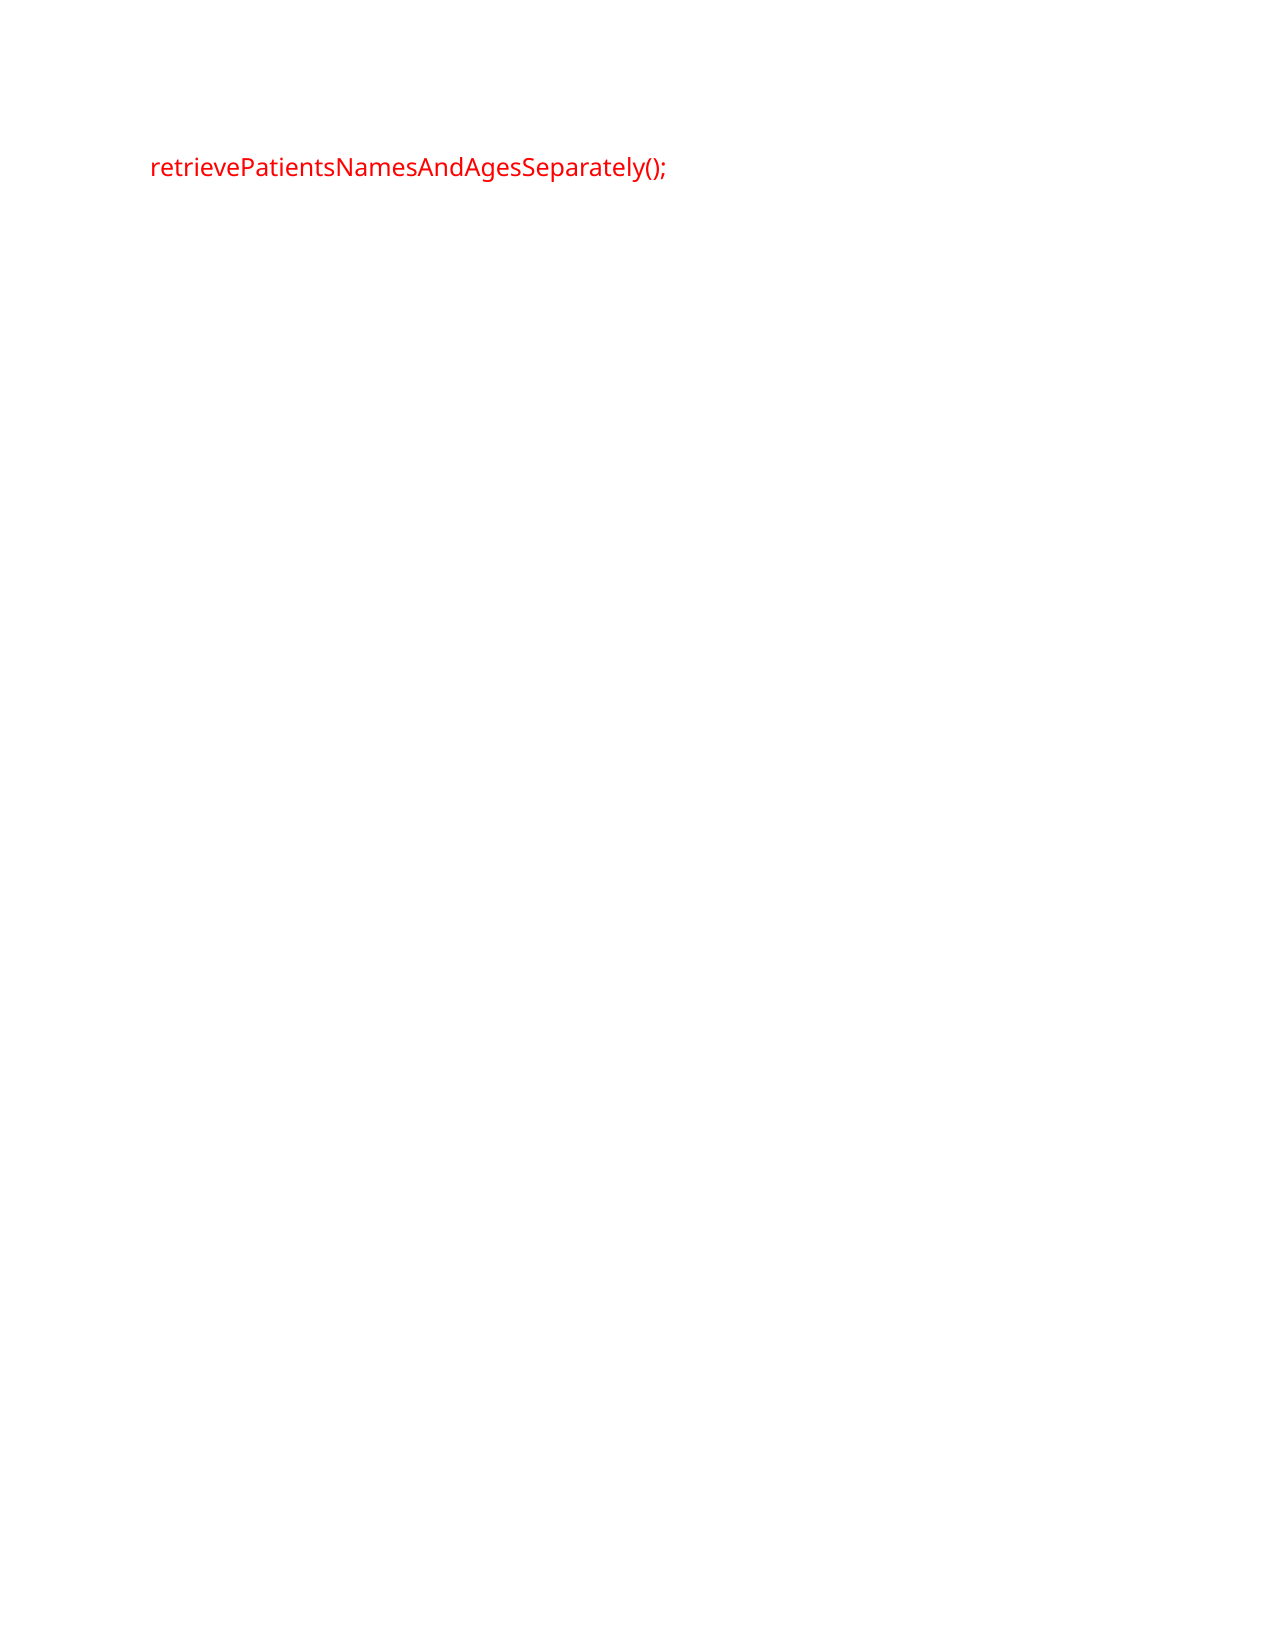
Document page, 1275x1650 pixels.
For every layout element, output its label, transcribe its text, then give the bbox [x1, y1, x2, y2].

text retrievePatientsNamesAndAgesSeparately(); [150, 150, 1125, 184]
